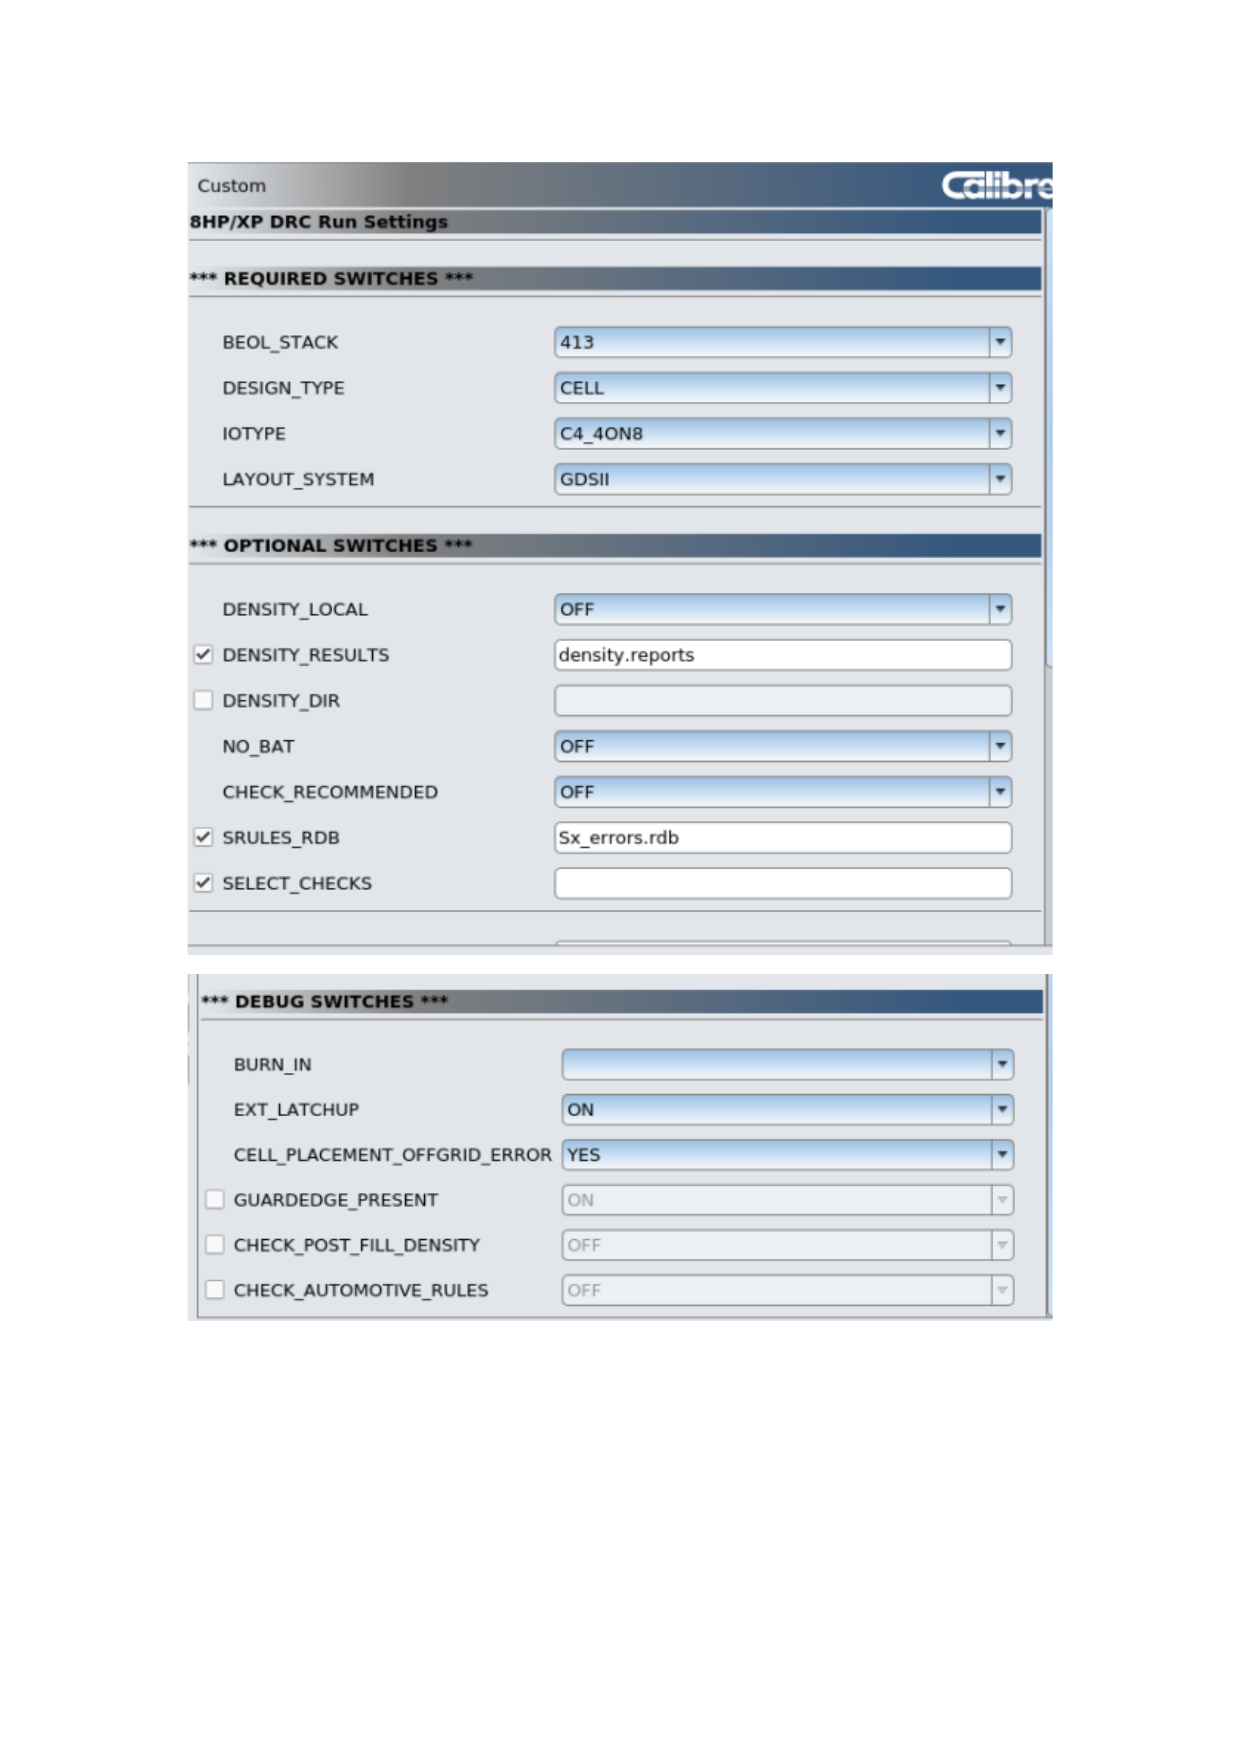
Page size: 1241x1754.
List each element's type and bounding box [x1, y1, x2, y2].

picture [187, 974, 1053, 1321]
picture [187, 162, 1053, 955]
